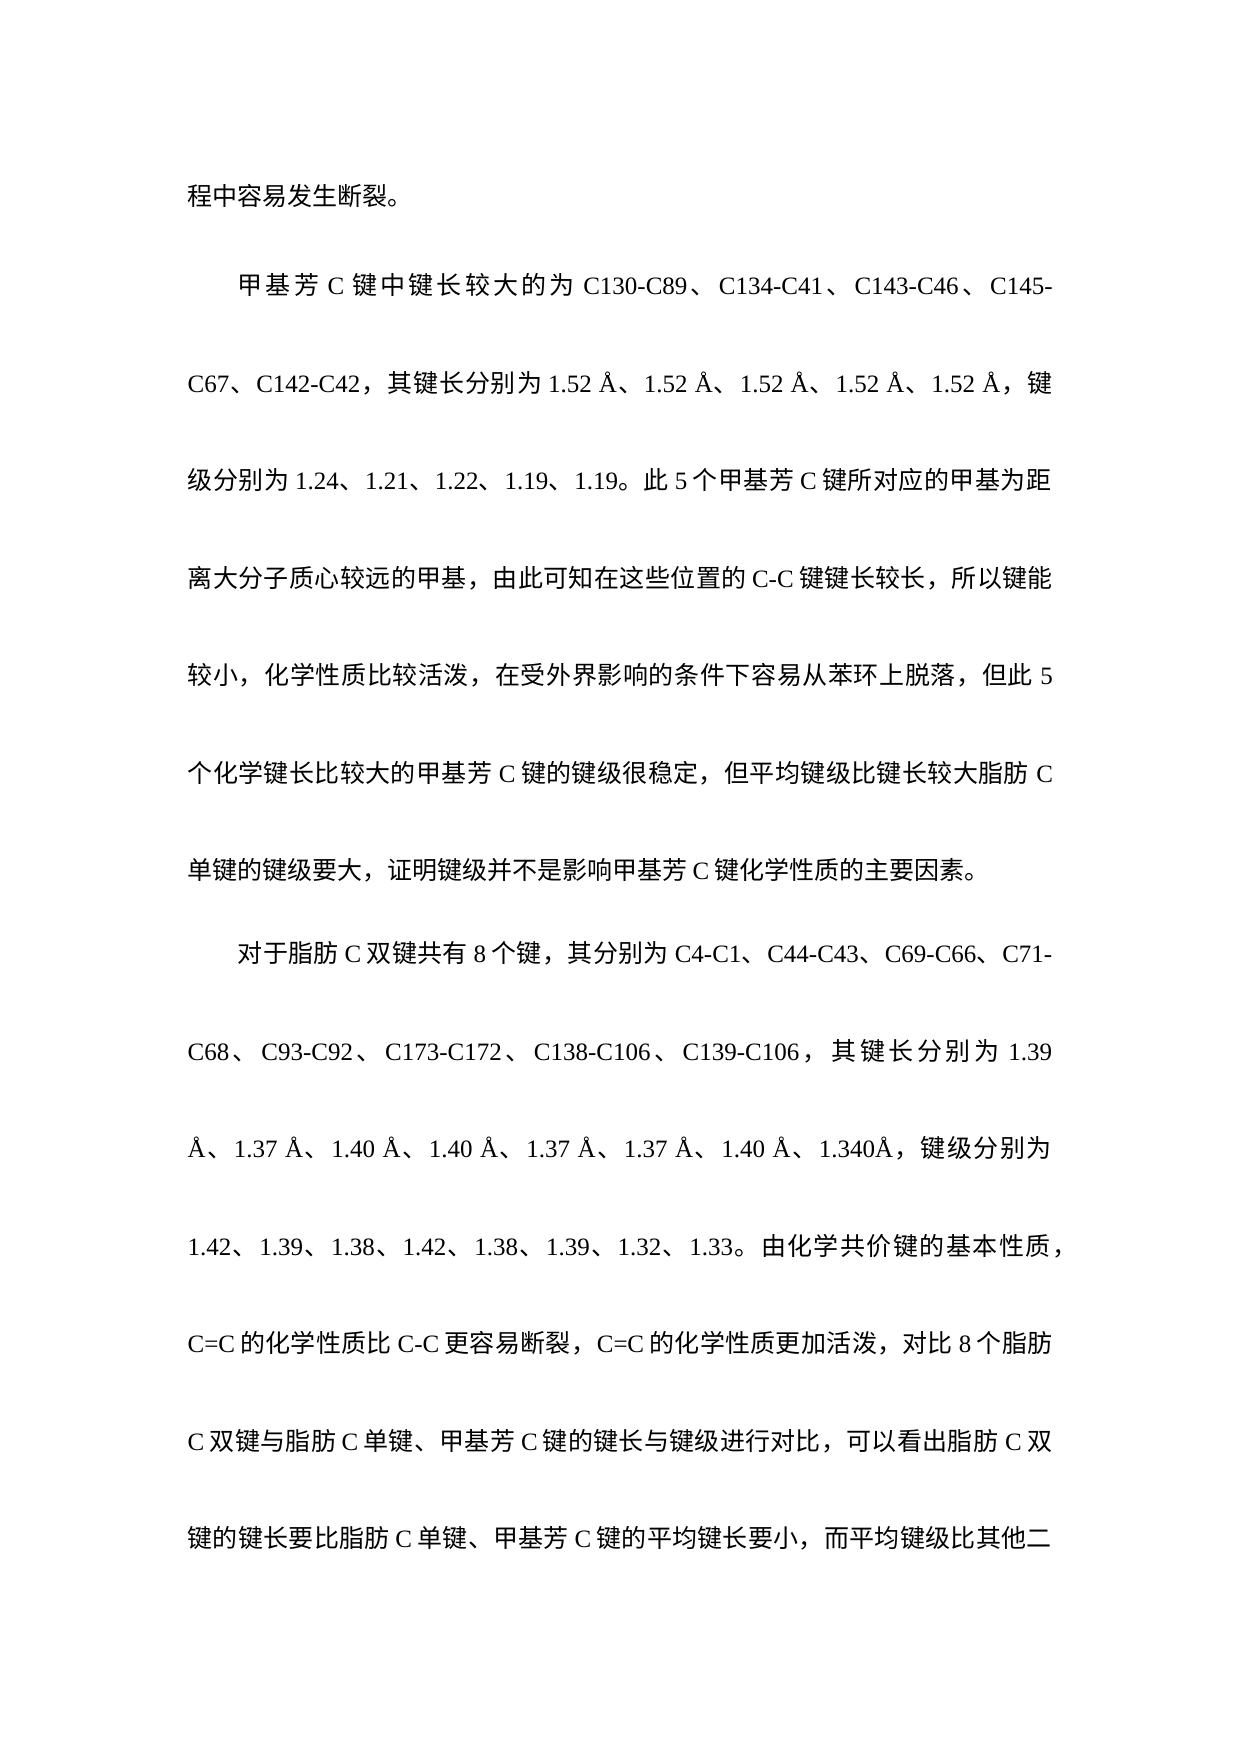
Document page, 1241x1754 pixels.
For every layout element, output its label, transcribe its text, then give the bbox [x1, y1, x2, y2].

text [187, 919, 1053, 1569]
text 甲基芳C键中键长较大的为C130-C89、C134-C41、C143-C46、C145-C67、C142-C42，其键长分别为1.52 Å、1.52 Å、1.52 Å、1.52 Å、1.52 Å，键级分别为1.24、1.21、1.22、1.19、1.19。此5个甲基芳C键所对应的甲基为距离大分子质心较远的甲基，由此可知在这些位置的C-C键键长较长，所以键能较小，化学性质比较活泼，在受外界影响的条件下容易从苯环上脱落，但此5个化学键长比较大的甲基芳C键的键级很稳定，但平均键级比键长较大脂肪C单键的键级要大，证明键级并不是影响甲基芳C键化学性质的主要因素。 [187, 251, 1053, 901]
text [187, 162, 1053, 227]
